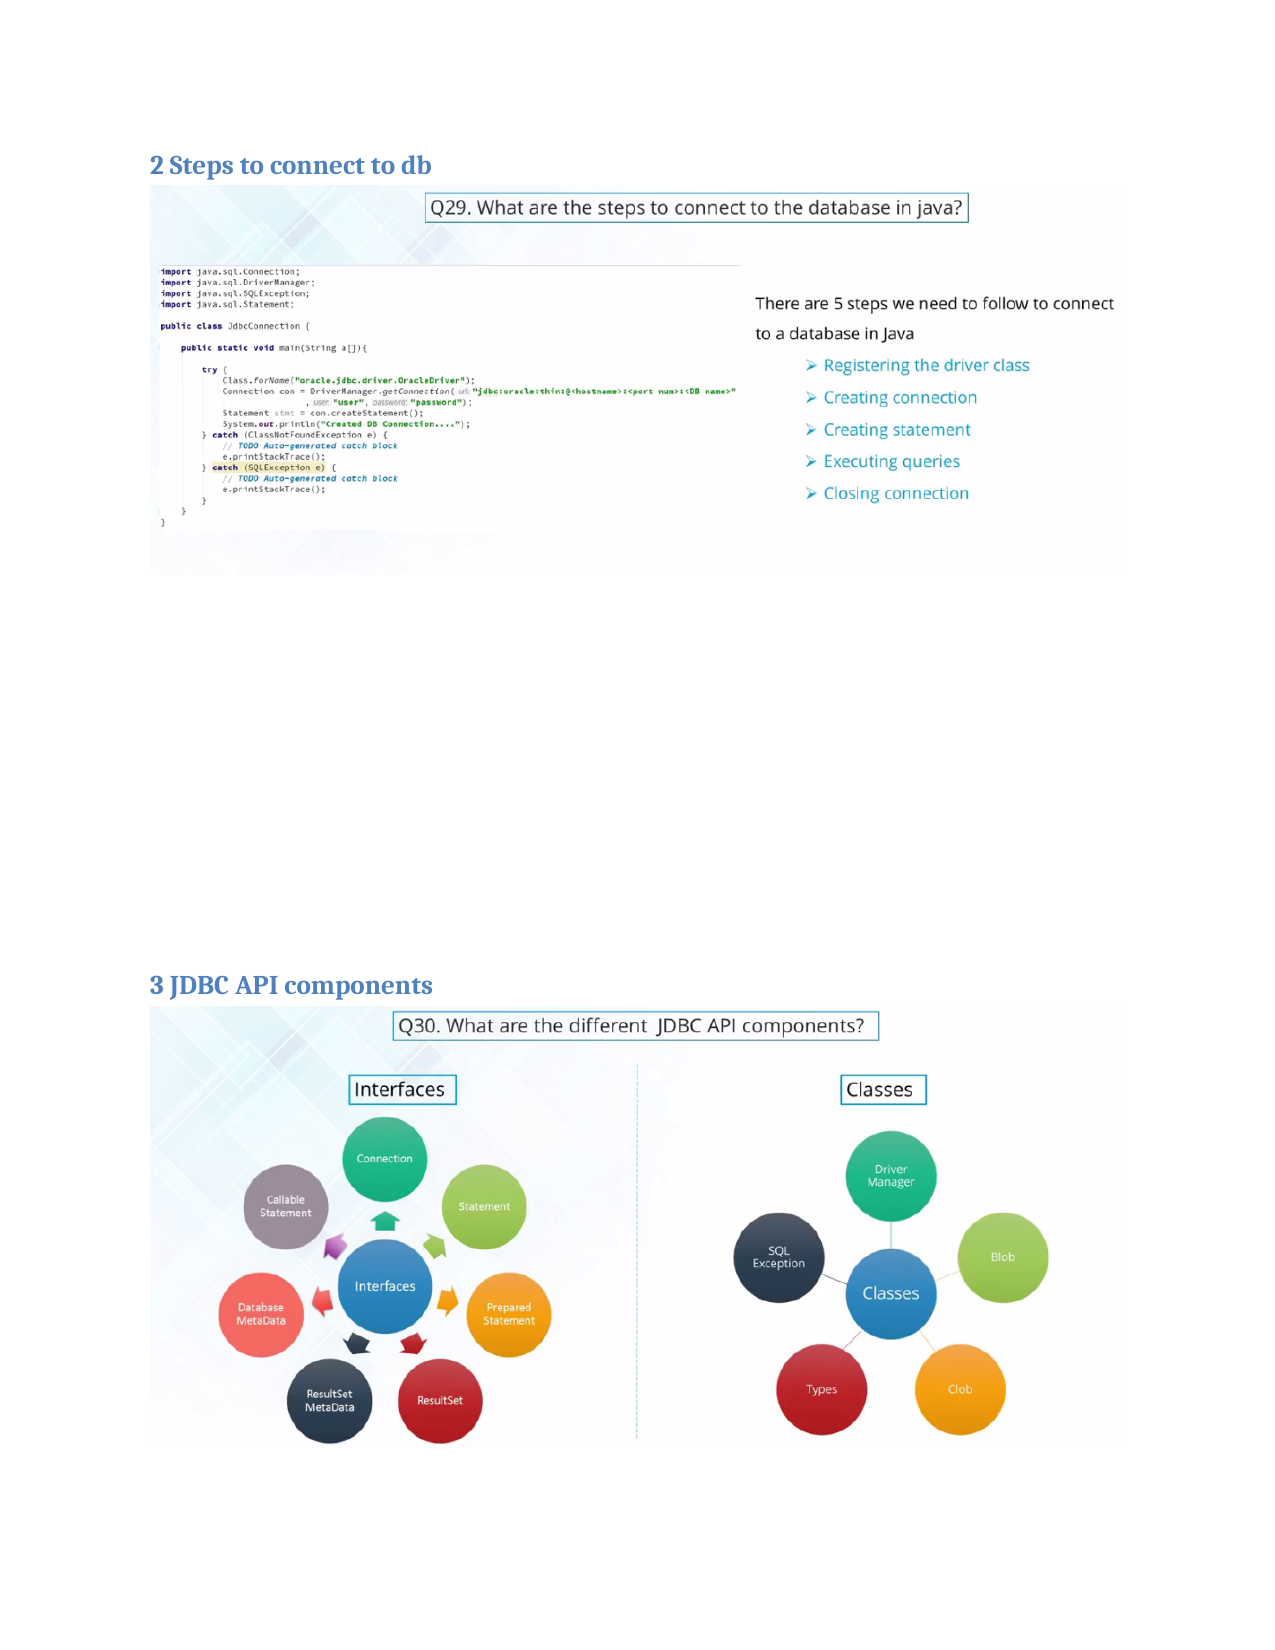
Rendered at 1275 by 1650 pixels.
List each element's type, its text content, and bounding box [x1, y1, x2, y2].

picture [150, 185, 1125, 575]
subtitle 2 Steps to connect to db [150, 150, 1125, 181]
subtitle 3 JDBC API components [150, 970, 1125, 1001]
picture [150, 1006, 1125, 1448]
